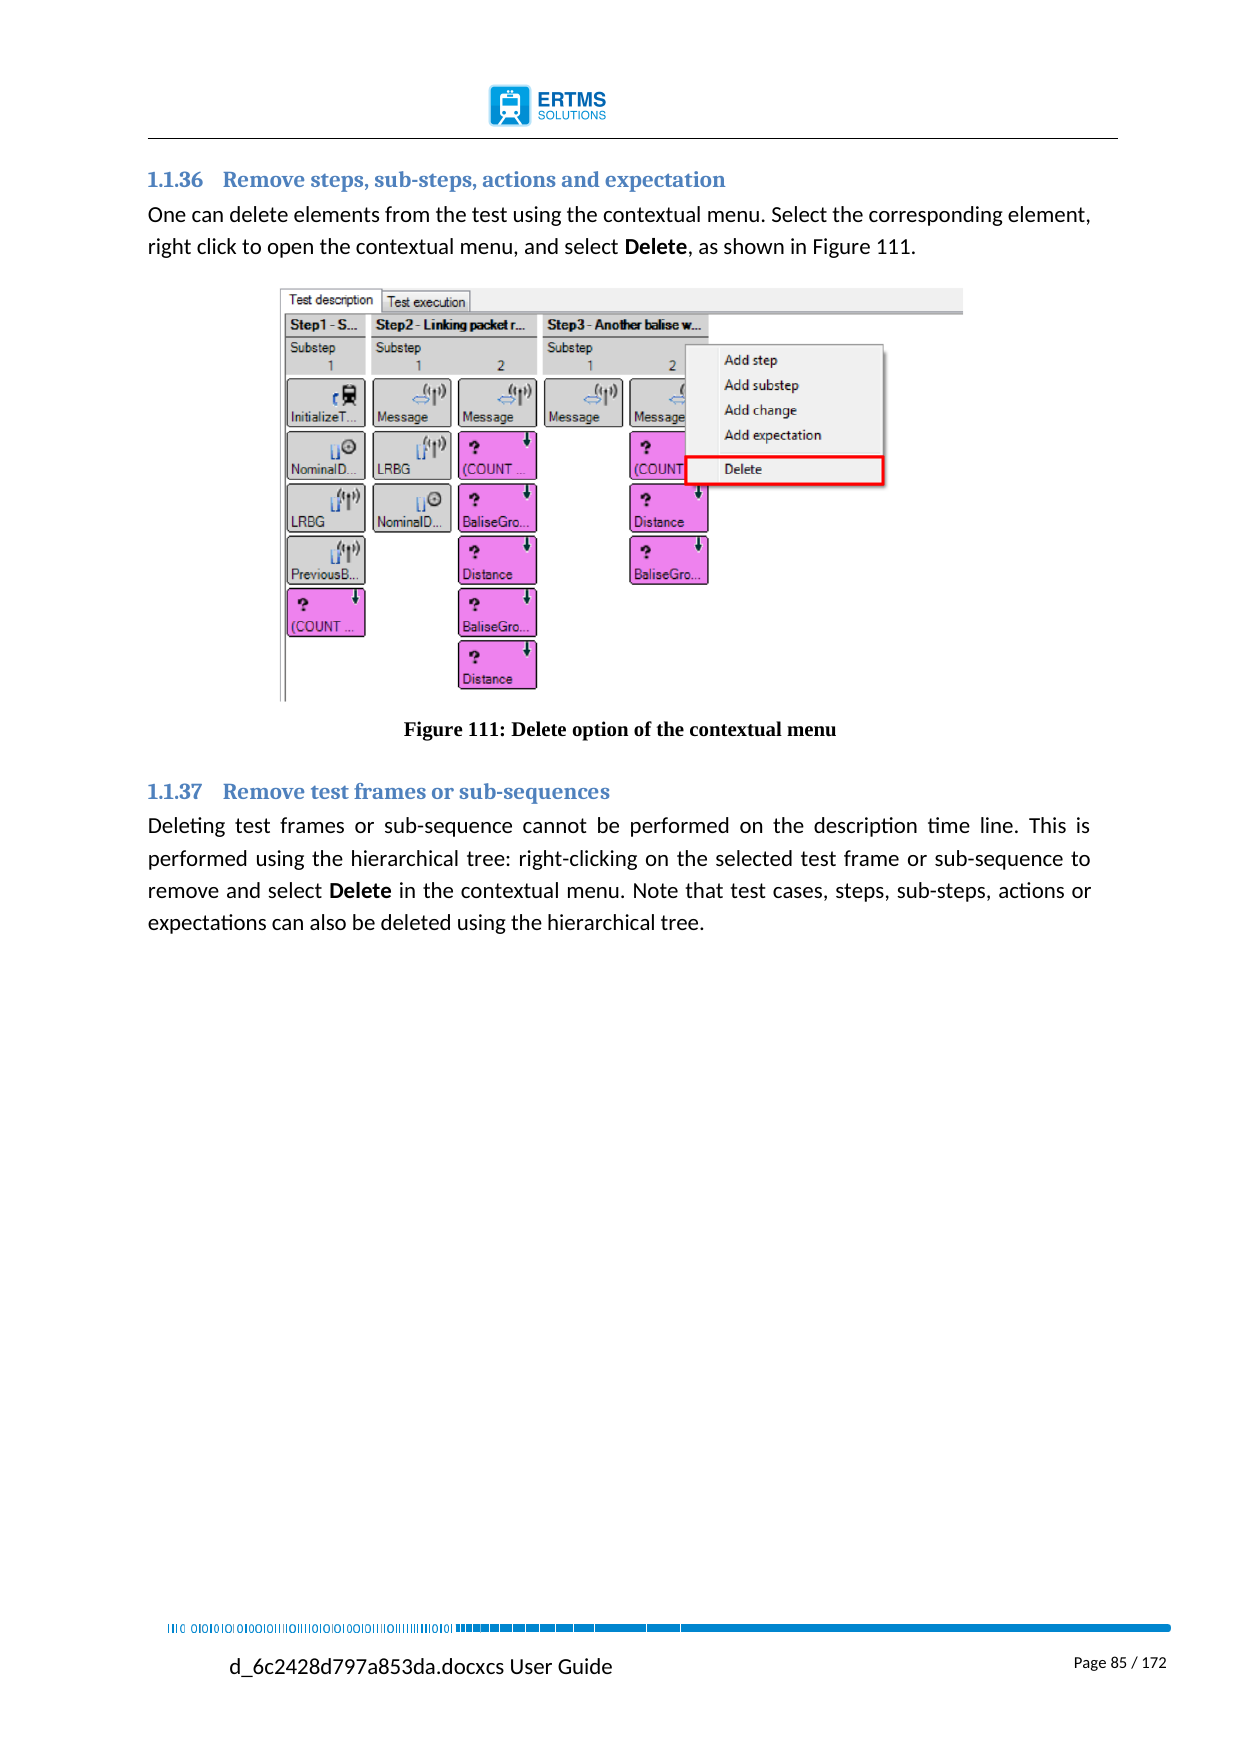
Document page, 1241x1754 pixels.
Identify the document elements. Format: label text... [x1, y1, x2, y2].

picture [477, 73, 617, 138]
picture [167, 1624, 1171, 1633]
subtitle Remove test frames or sub-sequences [148, 779, 1093, 805]
subtitle Remove steps, sub-steps, actions and expectation [148, 167, 1093, 193]
text Figure 111: Delete option of the contextual menu [148, 717, 1093, 741]
text One can delete elements from the test using the contextual menu. Select the corresponding element, right click to open the contextual menu, and select Delete, as shown in Figure 111. [148, 200, 1093, 260]
text Deleting test frames or sub-sequence cannot be performed on the description time line. This is performed using the hierarchical tree: right-clicking on the selected test frame or sub-sequence to remove and select Delete in the contextual menu. Note that test cases, steps, sub-steps, actions or expectations can also be deleted using the hierarchical tree. [148, 812, 1093, 936]
